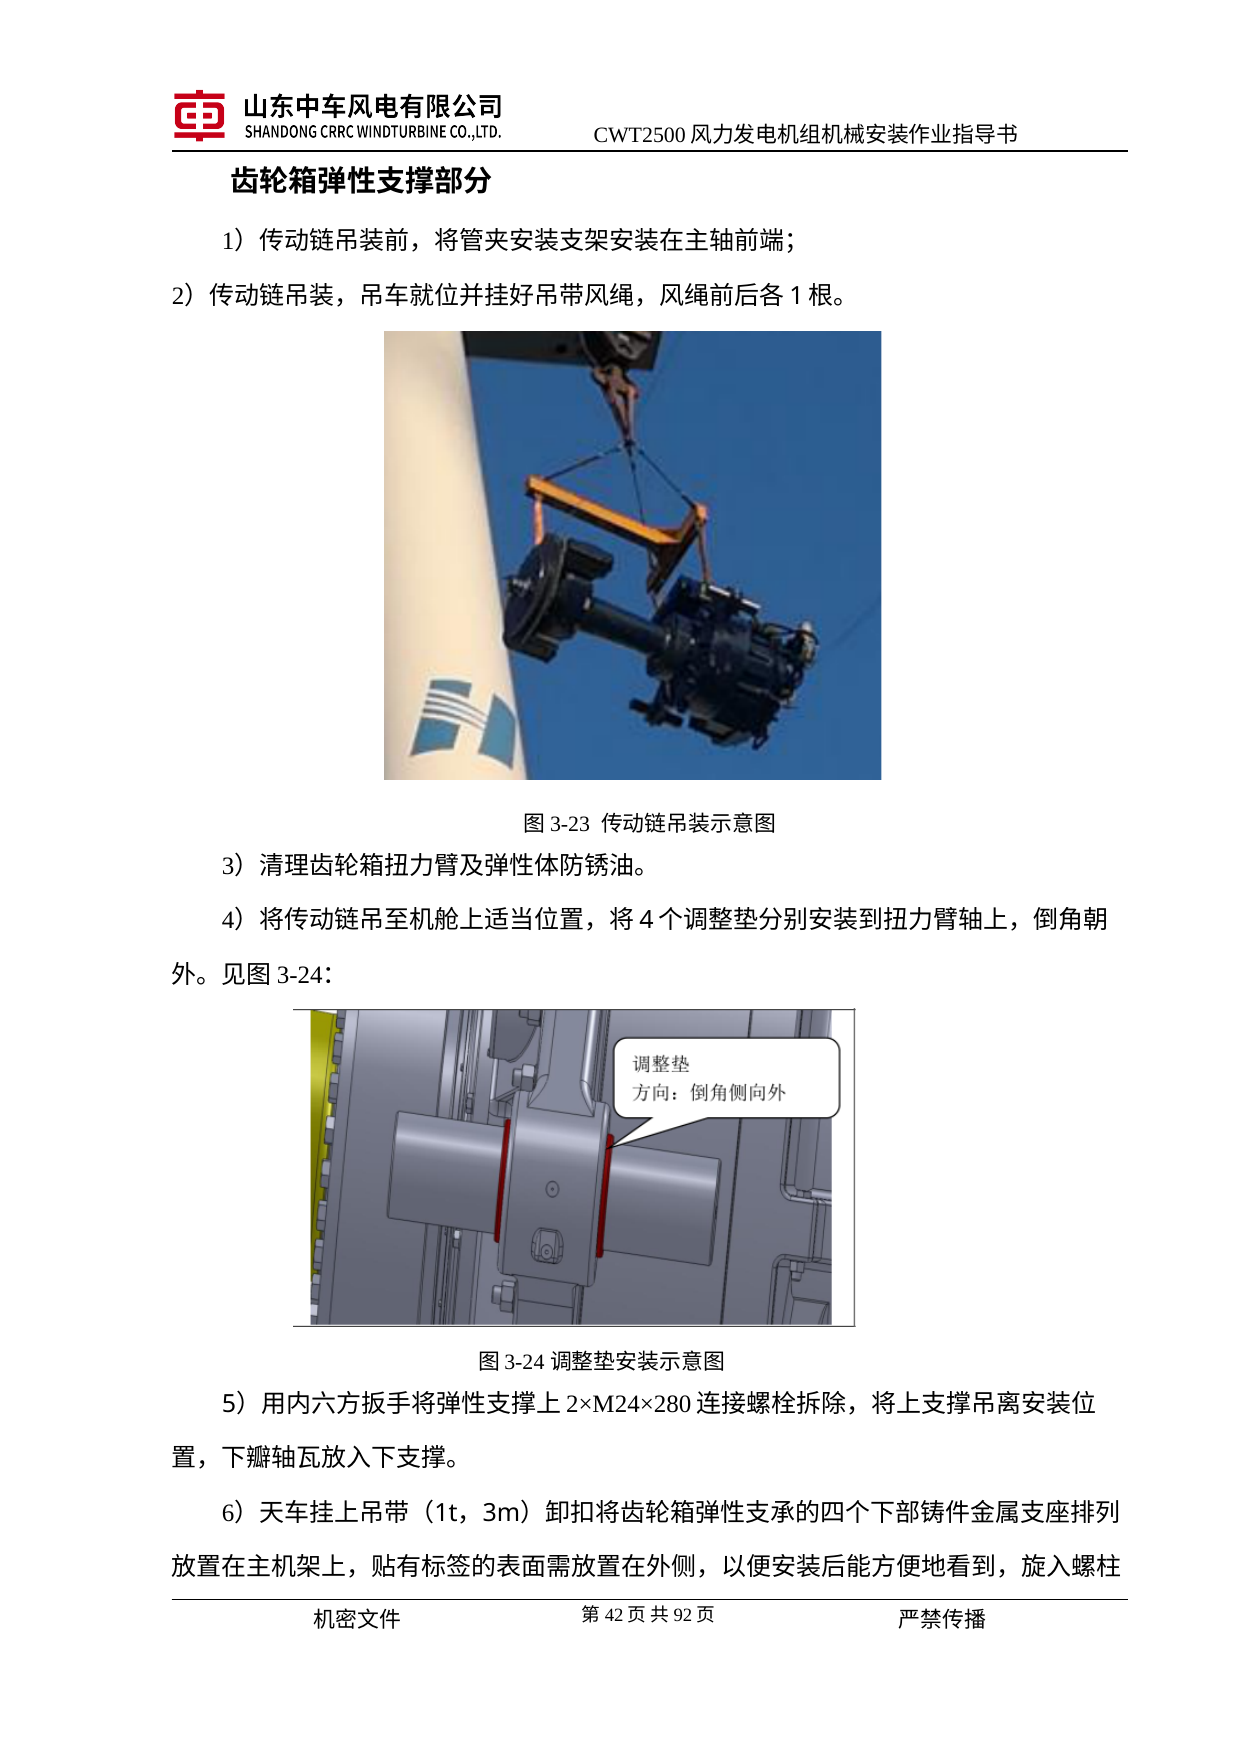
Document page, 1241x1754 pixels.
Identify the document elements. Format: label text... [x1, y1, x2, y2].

text 图3-24 调整垫安装示意图 [172, 1344, 1128, 1375]
text 6）天车挂上吊带（1t，3m）卸扣将齿轮箱弹性支承的四个下部铸件金属支座排列放置在主机架上，贴有标签的表面需放置在外侧，以便安装后能方便地看到，旋入螺柱 M48x670，拧紧后退回 1/6～1/4 圈。见图3-24： [172, 1492, 1128, 1583]
list 1）传动链吊装前，将管夹安装支架安装在主轴前端； [172, 221, 1128, 257]
text 3）清理齿轮箱扭力臂及弹性体防锈油。 [172, 845, 1128, 882]
picture [293, 1008, 856, 1327]
picture [171, 88, 506, 143]
list 齿轮箱弹性支撑部分 [172, 157, 1128, 200]
text 5）用内六方扳手将弹性支撑上2×M24×280连接螺栓拆除，将上支撑吊离安装位置，下瓣轴瓦放入下支撑。 [172, 1383, 1128, 1474]
text 4）将传动链吊至机舱上适当位置，将4个调整垫分别安装到扭力臂轴上，倒角朝外。见图3-24： [172, 900, 1128, 990]
picture [384, 331, 882, 780]
list 2）传动链吊装，吊车就位并挂好吊带风绳，风绳前后各1根。 [172, 275, 1128, 311]
